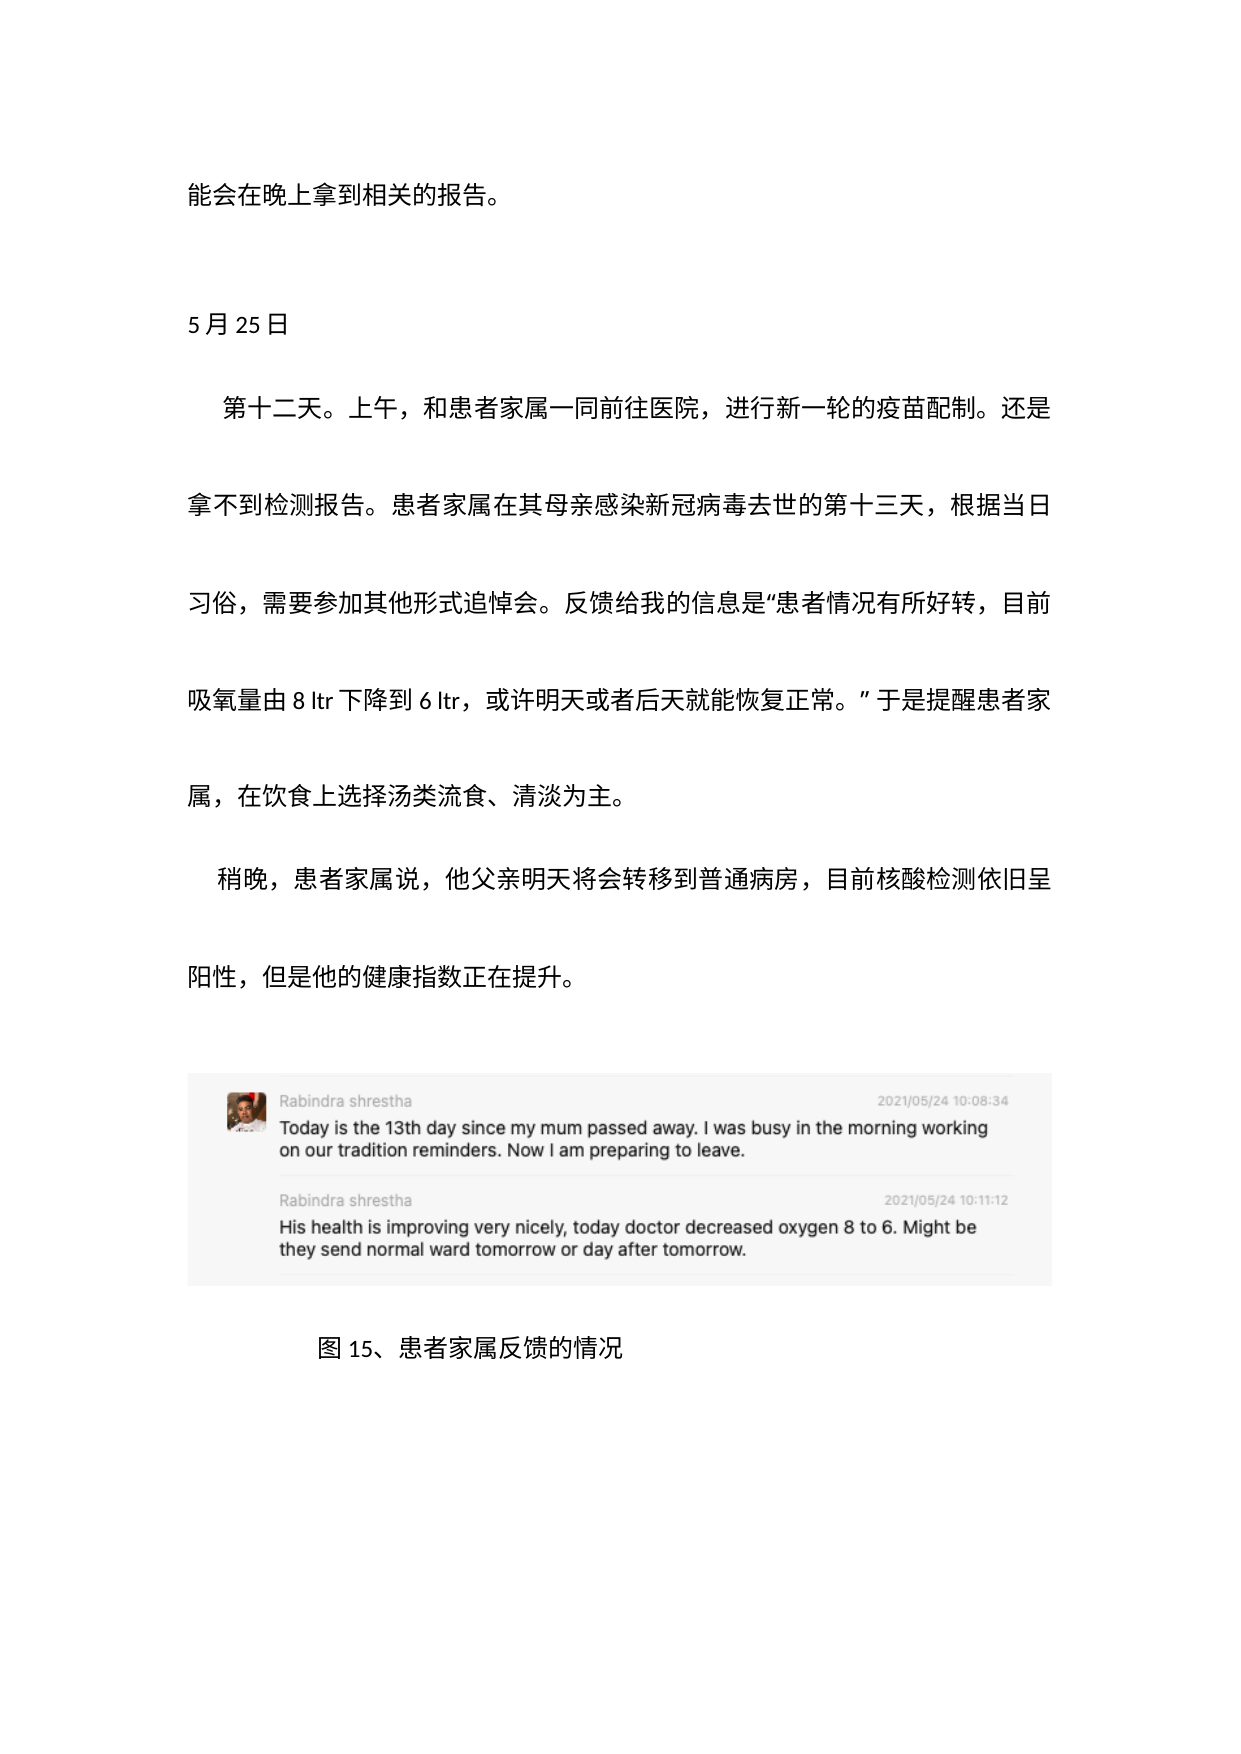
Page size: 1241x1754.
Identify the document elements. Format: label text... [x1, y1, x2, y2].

text 5月25日 [187, 292, 1053, 357]
picture [187, 1073, 1052, 1286]
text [187, 162, 1053, 227]
text 图15、患者家属反馈的情况 [187, 1315, 1053, 1380]
text 第十二天。上午，和患者家属一同前往医院，进行新一轮的疫苗配制。还是拿不到检测报告。患者家属在其母亲感染新冠病毒去世的第十三天，根据当日习俗，需要参加其他形式追悼会。反馈给我的信息是“患者情况有所好转，目前吸氧量由8 ltr下降到6 ltr，或许明天或者后天就能恢复正常。” 于是提醒患者家属，在饮食上选择汤类流食、清淡为主。 [187, 374, 1053, 829]
text 稍晚，患者家属说，他父亲明天将会转移到普通病房，目前核酸检测依旧呈阳性，但是他的健康指数正在提升。 [187, 846, 1053, 1008]
